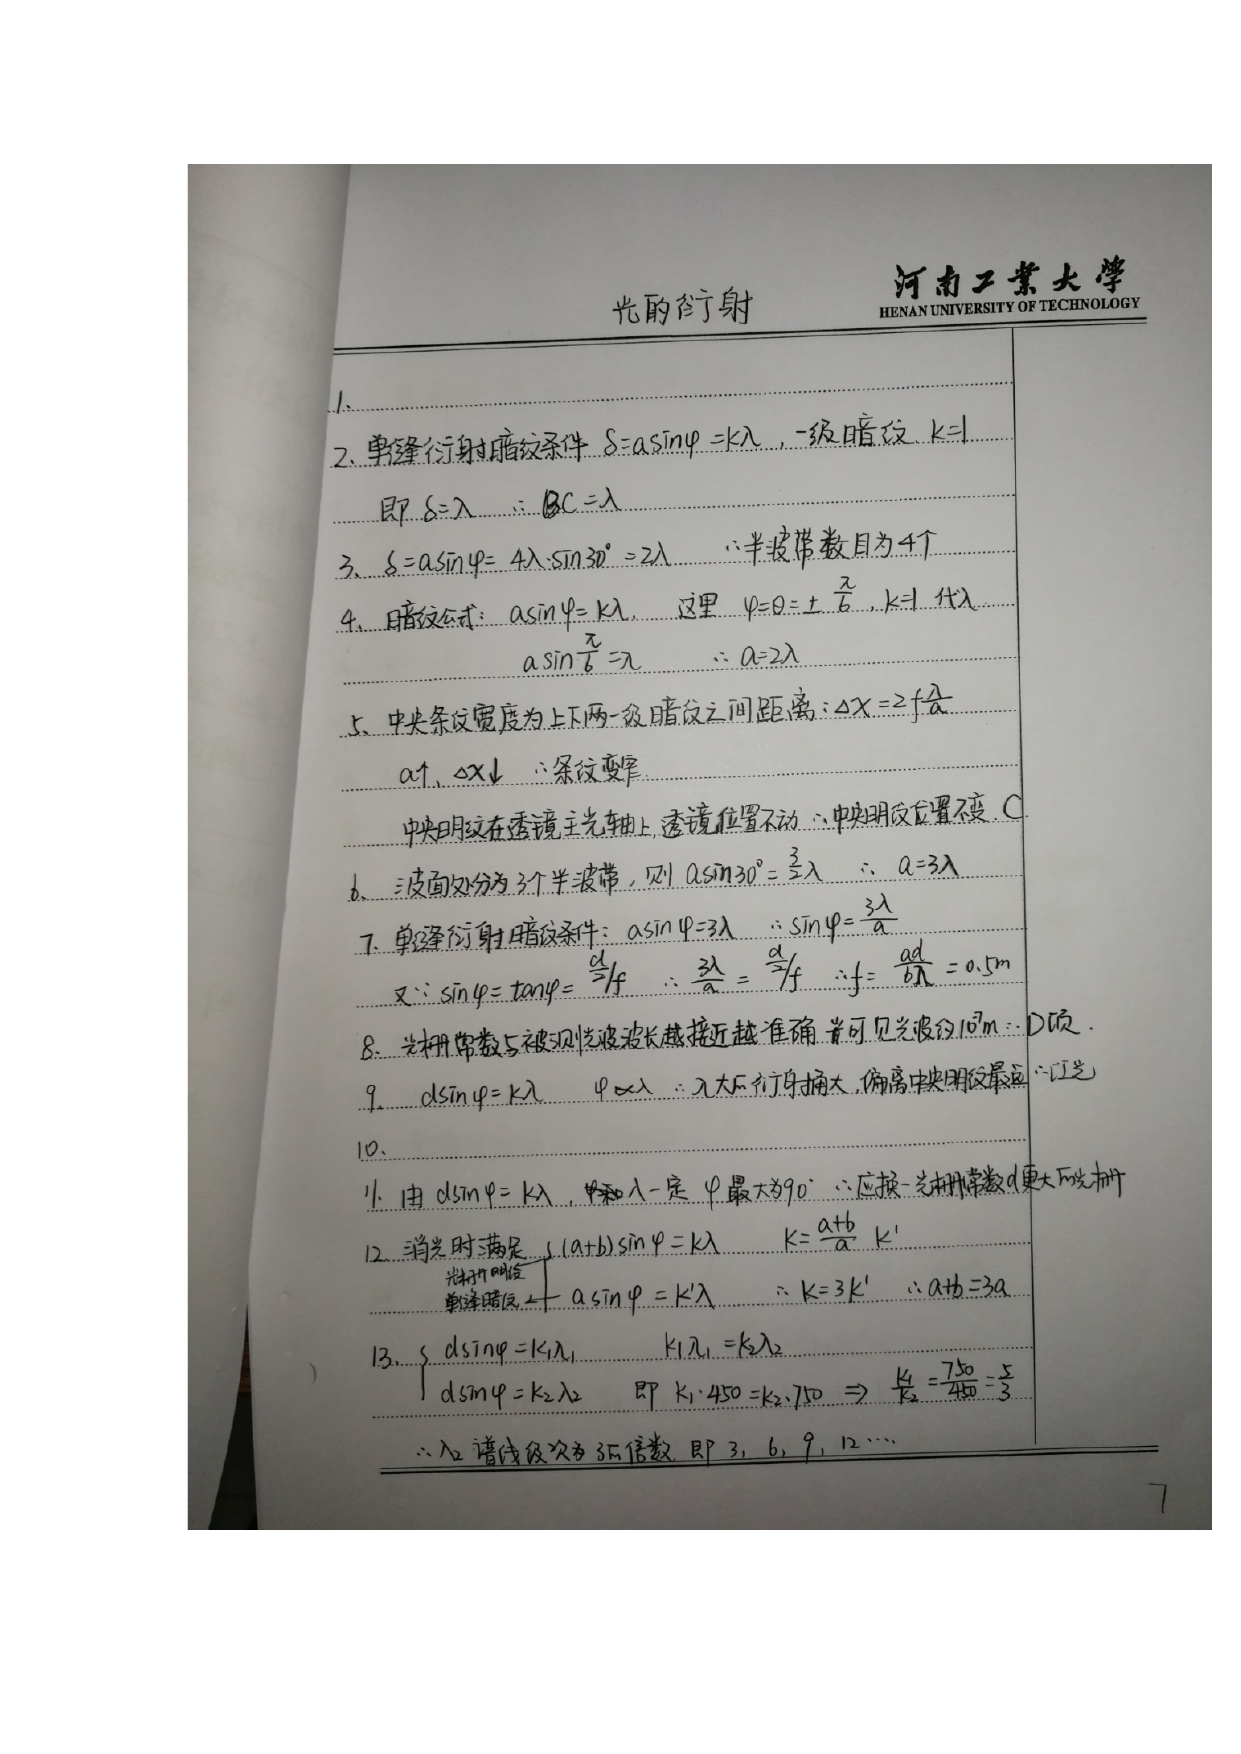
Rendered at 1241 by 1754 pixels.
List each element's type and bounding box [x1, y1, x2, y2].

picture [189, 165, 1212, 1530]
